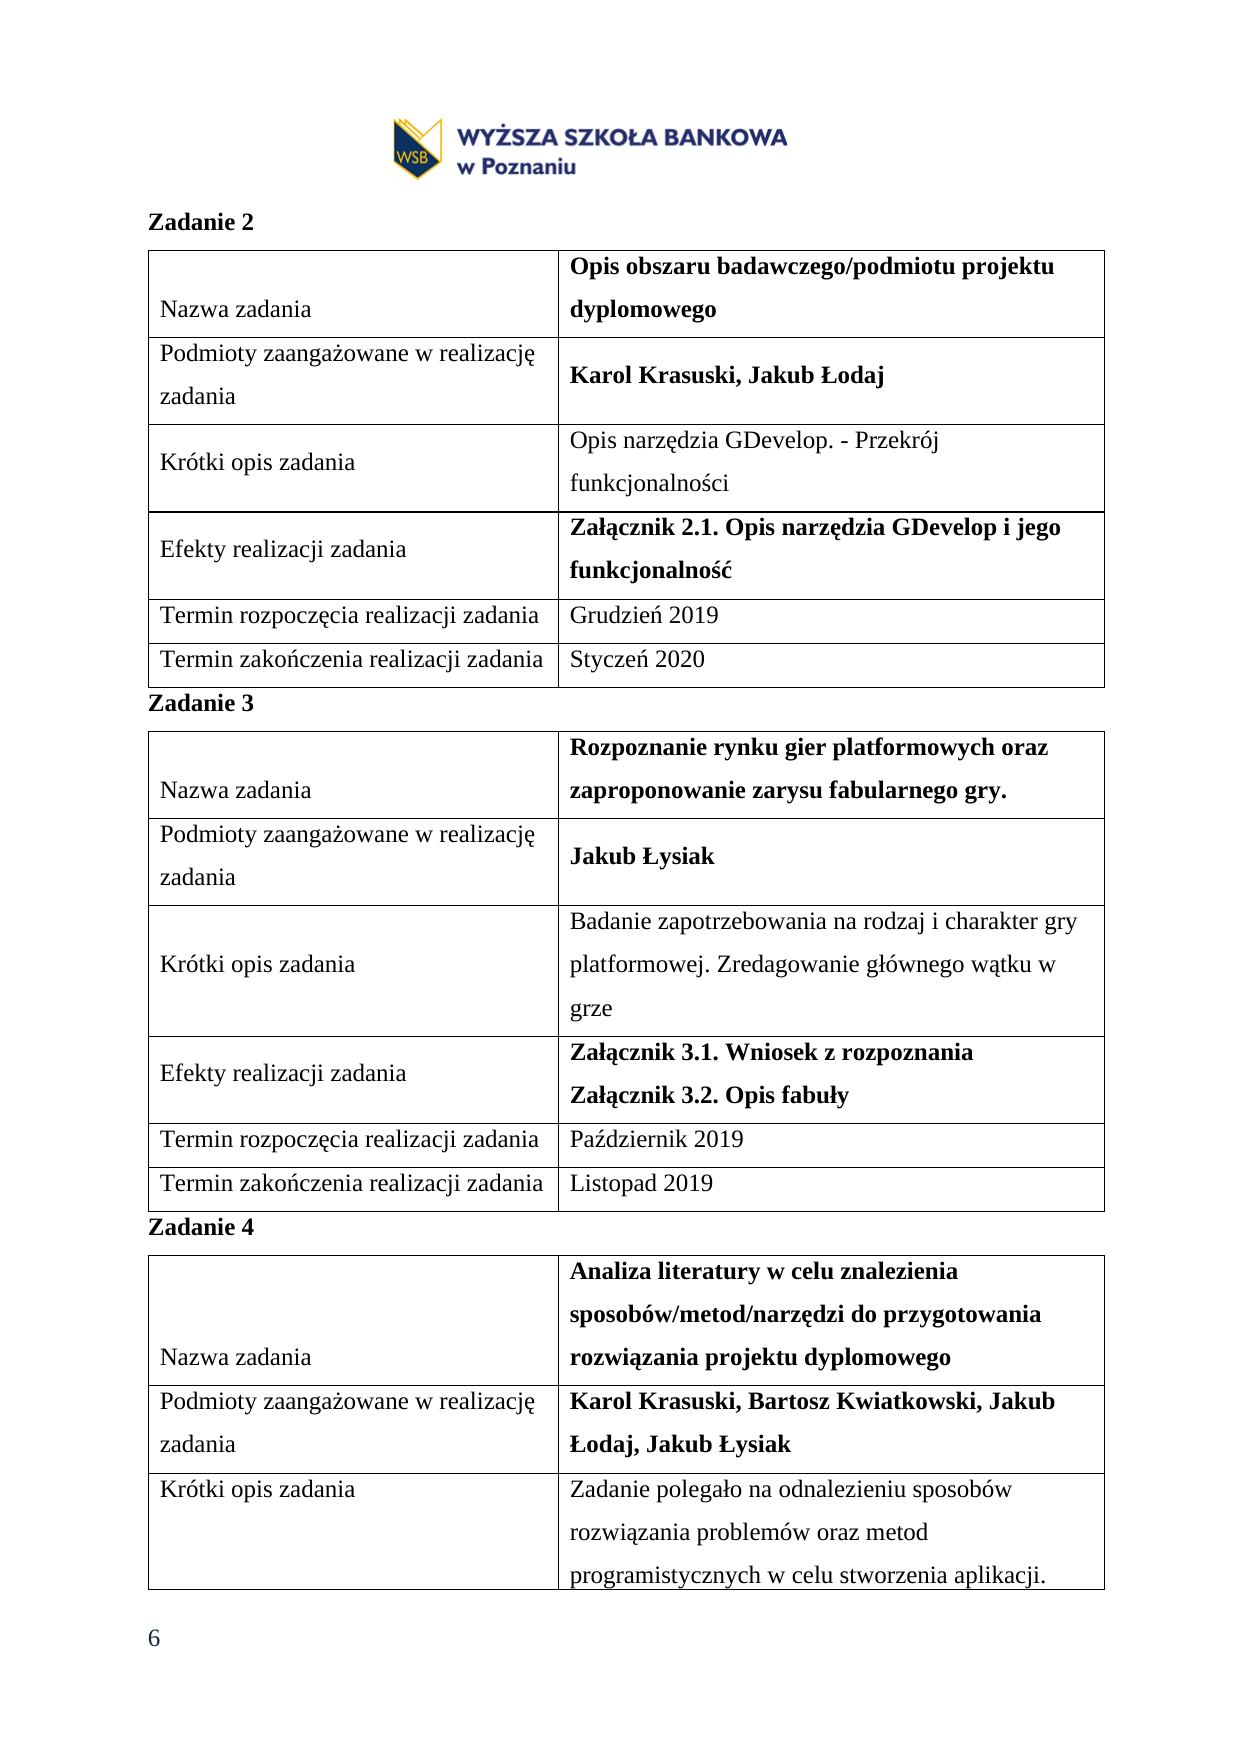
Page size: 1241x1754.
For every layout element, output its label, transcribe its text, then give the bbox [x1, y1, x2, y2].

table_cell Efekty realizacji zadania [149, 1037, 558, 1123]
table_cell Termin rozpoczęcia realizacji zadania [149, 1124, 558, 1167]
picture [393, 118, 788, 180]
table_header Nazwa zadania [149, 732, 558, 818]
table_cell Krótki opis zadania [149, 906, 558, 1036]
table_cell Grudzień 2019 [559, 600, 1104, 643]
table_header Nazwa zadania [149, 251, 558, 337]
table_cell Listopad 2019 [559, 1168, 1104, 1211]
table_cell Jakub Łysiak [559, 819, 1104, 905]
table_header Nazwa zadania [149, 1256, 558, 1385]
table_cell Październik 2019 [559, 1124, 1104, 1167]
table_cell Karol Krasuski, Bartosz Kwiatkowski, Jakub Łodaj, Jakub Łysiak [559, 1386, 1104, 1473]
table_cell Załącznik 2.1. Opis narzędzia GDevelop i jego funkcjonalność [559, 513, 1104, 599]
table_cell Krótki opis zadania [149, 1474, 558, 1589]
table_cell Podmioty zaangażowane w realizację zadania [149, 338, 558, 424]
text Zadanie 2 [148, 207, 1033, 236]
table_header Analiza literatury w celu znalezienia sposobów/metod/narzędzi do przygotowania rozwiązania projektu dyplomowego [559, 1256, 1104, 1385]
text Zadanie 4 [148, 1212, 1033, 1241]
table_cell Podmioty zaangażowane w realizację zadania [149, 1386, 558, 1473]
table_header Rozpoznanie rynku gier platformowych oraz zaproponowanie zarysu fabularnego gry. [559, 732, 1104, 818]
table_cell Termin zakończenia realizacji zadania [149, 644, 558, 687]
table_cell Badanie zapotrzebowania na rodzaj i charakter gry platformowej. Zredagowanie głównego wątku w grze [559, 906, 1104, 1036]
table_cell Styczeń 2020 [559, 644, 1104, 687]
table_cell Efekty realizacji zadania [149, 513, 558, 599]
table_cell Karol Krasuski, Jakub Łodaj [559, 338, 1104, 424]
text Zadanie 3 [148, 688, 1033, 717]
table_cell Krótki opis zadania [149, 425, 558, 511]
table_cell Termin rozpoczęcia realizacji zadania [149, 600, 558, 643]
table_cell Załącznik 3.1. Wniosek z rozpoznania Załącznik 3.2. Opis fabuły [559, 1037, 1104, 1123]
table_cell Termin zakończenia realizacji zadania [149, 1168, 558, 1211]
table_header Opis obszaru badawczego/podmiotu projektu dyplomowego [559, 251, 1104, 337]
table_cell Opis narzędzia GDevelop. - Przekrój funkcjonalności [559, 425, 1104, 511]
table_cell Podmioty zaangażowane w realizację zadania [149, 819, 558, 905]
